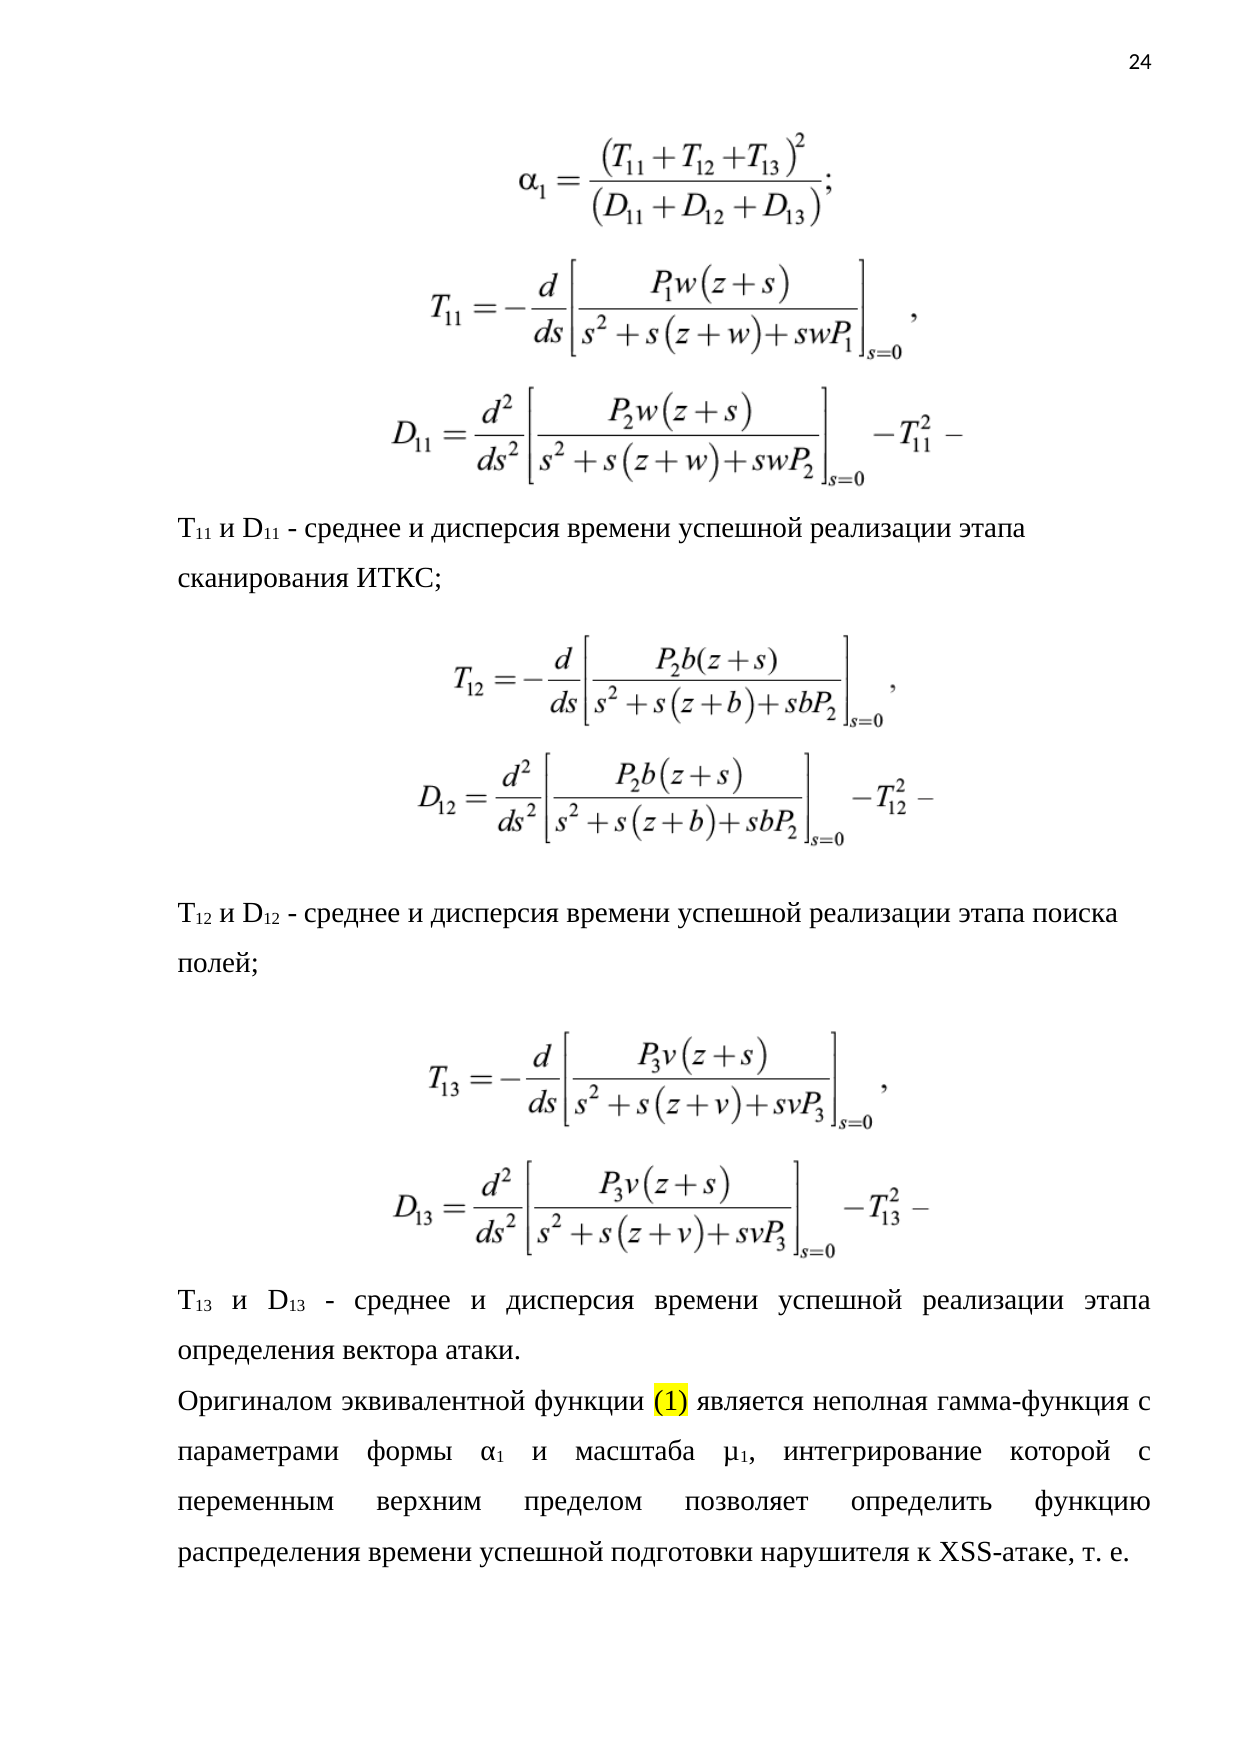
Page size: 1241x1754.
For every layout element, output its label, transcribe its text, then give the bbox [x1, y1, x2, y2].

text T12 и D12 - среднее и дисперсия времени успешной реализации этапа поиска полей; [177, 895, 1151, 979]
text T11 и D11 - среднее и дисперсия времени успешной реализации этапа сканирования ИТКС; [177, 510, 1151, 594]
picture [349, 118, 980, 506]
picture [373, 626, 955, 870]
text Оригиналом эквивалентной функции (1) является неполная гамма-функция с параметрами формы α1 и масштаба µ1, интегрирование которой с переменным верхним пределом позволяет определить функцию распределения времени успешной подготовки нарушителя к ХSS-атаке, т. е. [177, 1383, 1151, 1567]
text T13 и D13 - среднее и дисперсия времени успешной реализации этапа определения вектора атаки. [177, 1282, 1151, 1366]
picture [366, 1028, 962, 1267]
